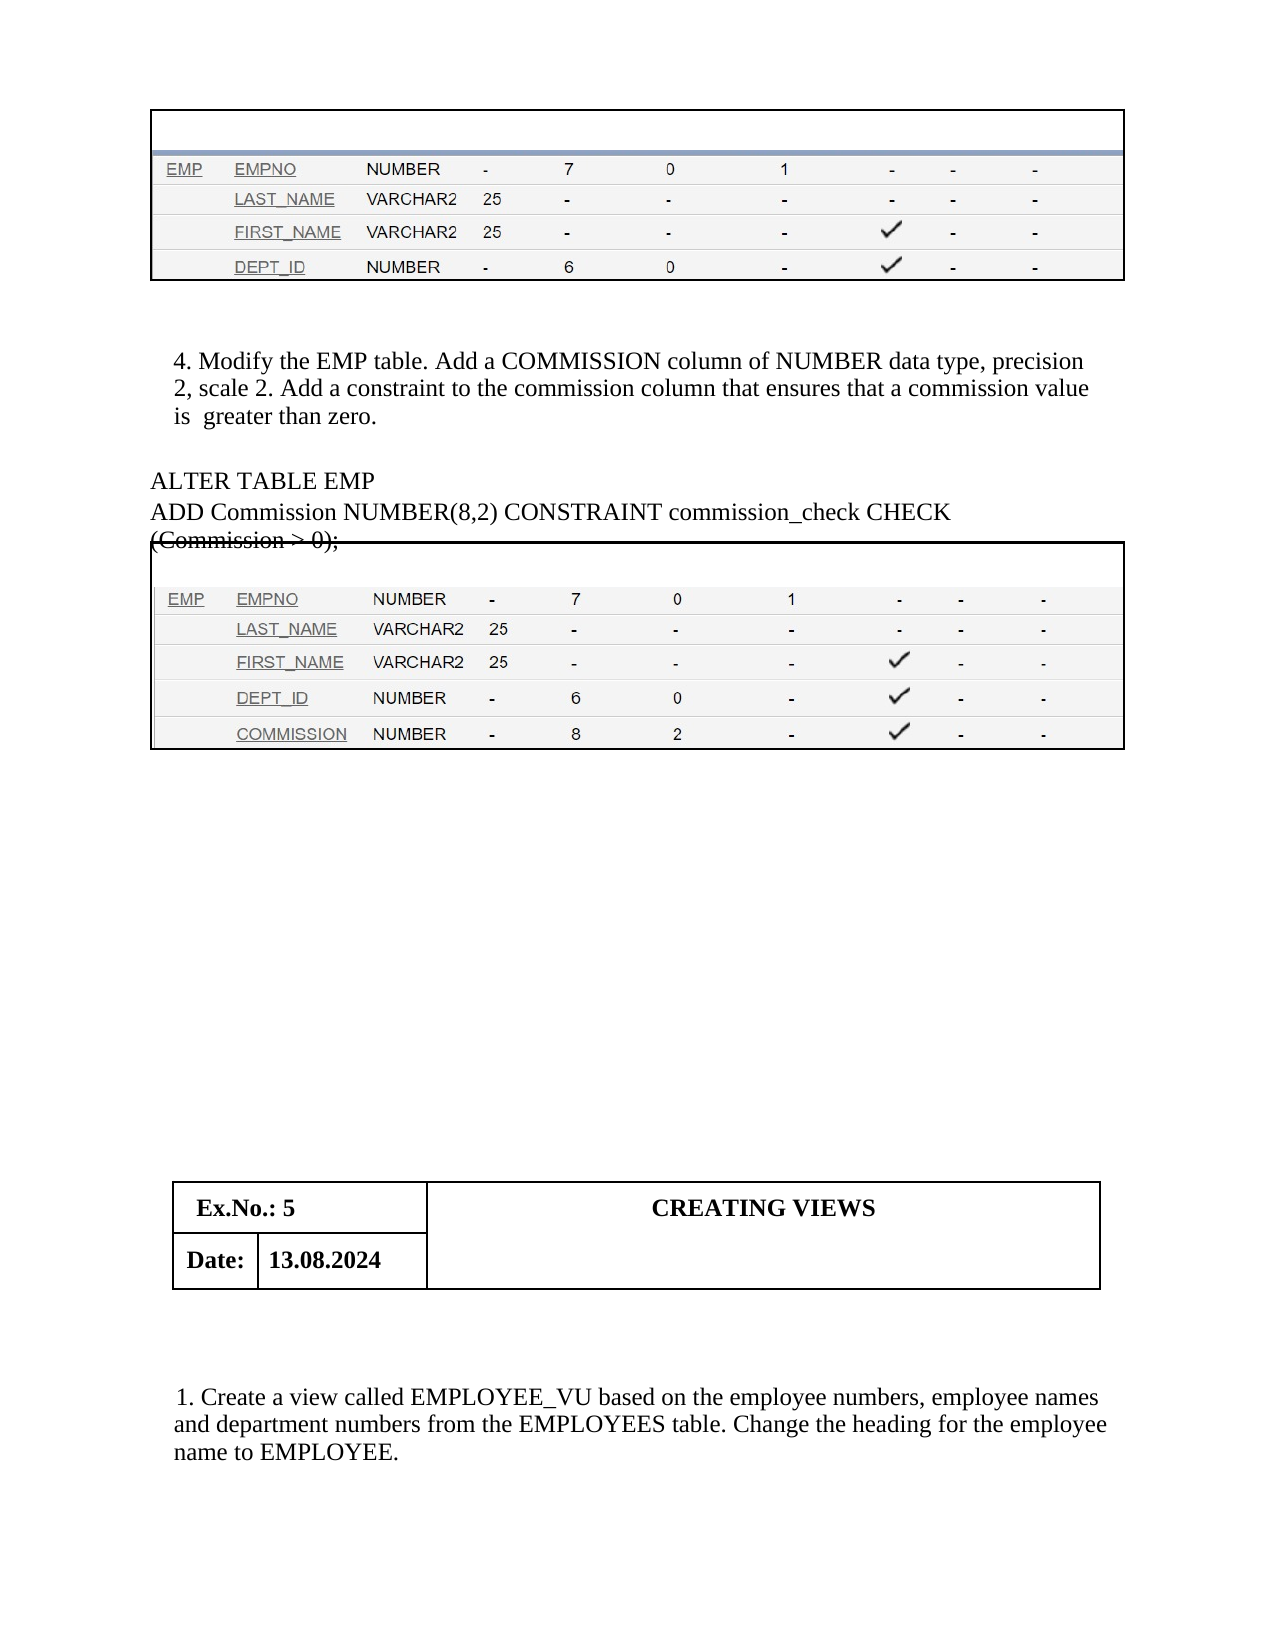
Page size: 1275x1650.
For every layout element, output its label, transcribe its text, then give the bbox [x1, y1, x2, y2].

picture [152, 150, 1123, 279]
text ADD Commission NUMBER(8,2) CONSTRAINT commission_check CHECK (Commission > 0); [150, 499, 1002, 541]
text ALTER TABLE EMP [150, 467, 1002, 494]
table_header Ex.No.: 5 [174, 1183, 426, 1232]
table_header CREATING VIEWS [428, 1183, 1099, 1288]
table_cell Date: [174, 1234, 257, 1288]
table_cell 13.08.2024 [259, 1234, 426, 1288]
text 1. Create a view called EMPLOYEE_VU based on the employee numbers, employee names and department numbers from the EMPLOYEES table. Change the heading for the employee name to EMPLOYEE. [173, 1384, 1123, 1466]
text 4. Modify the EMP table. Add a COMMISSION column of NUMBER data type, precision 2, scale 2. Add a constraint to the commission column that ensures that a commission value is greater than zero. [173, 347, 1111, 429]
picture [152, 587, 1123, 748]
